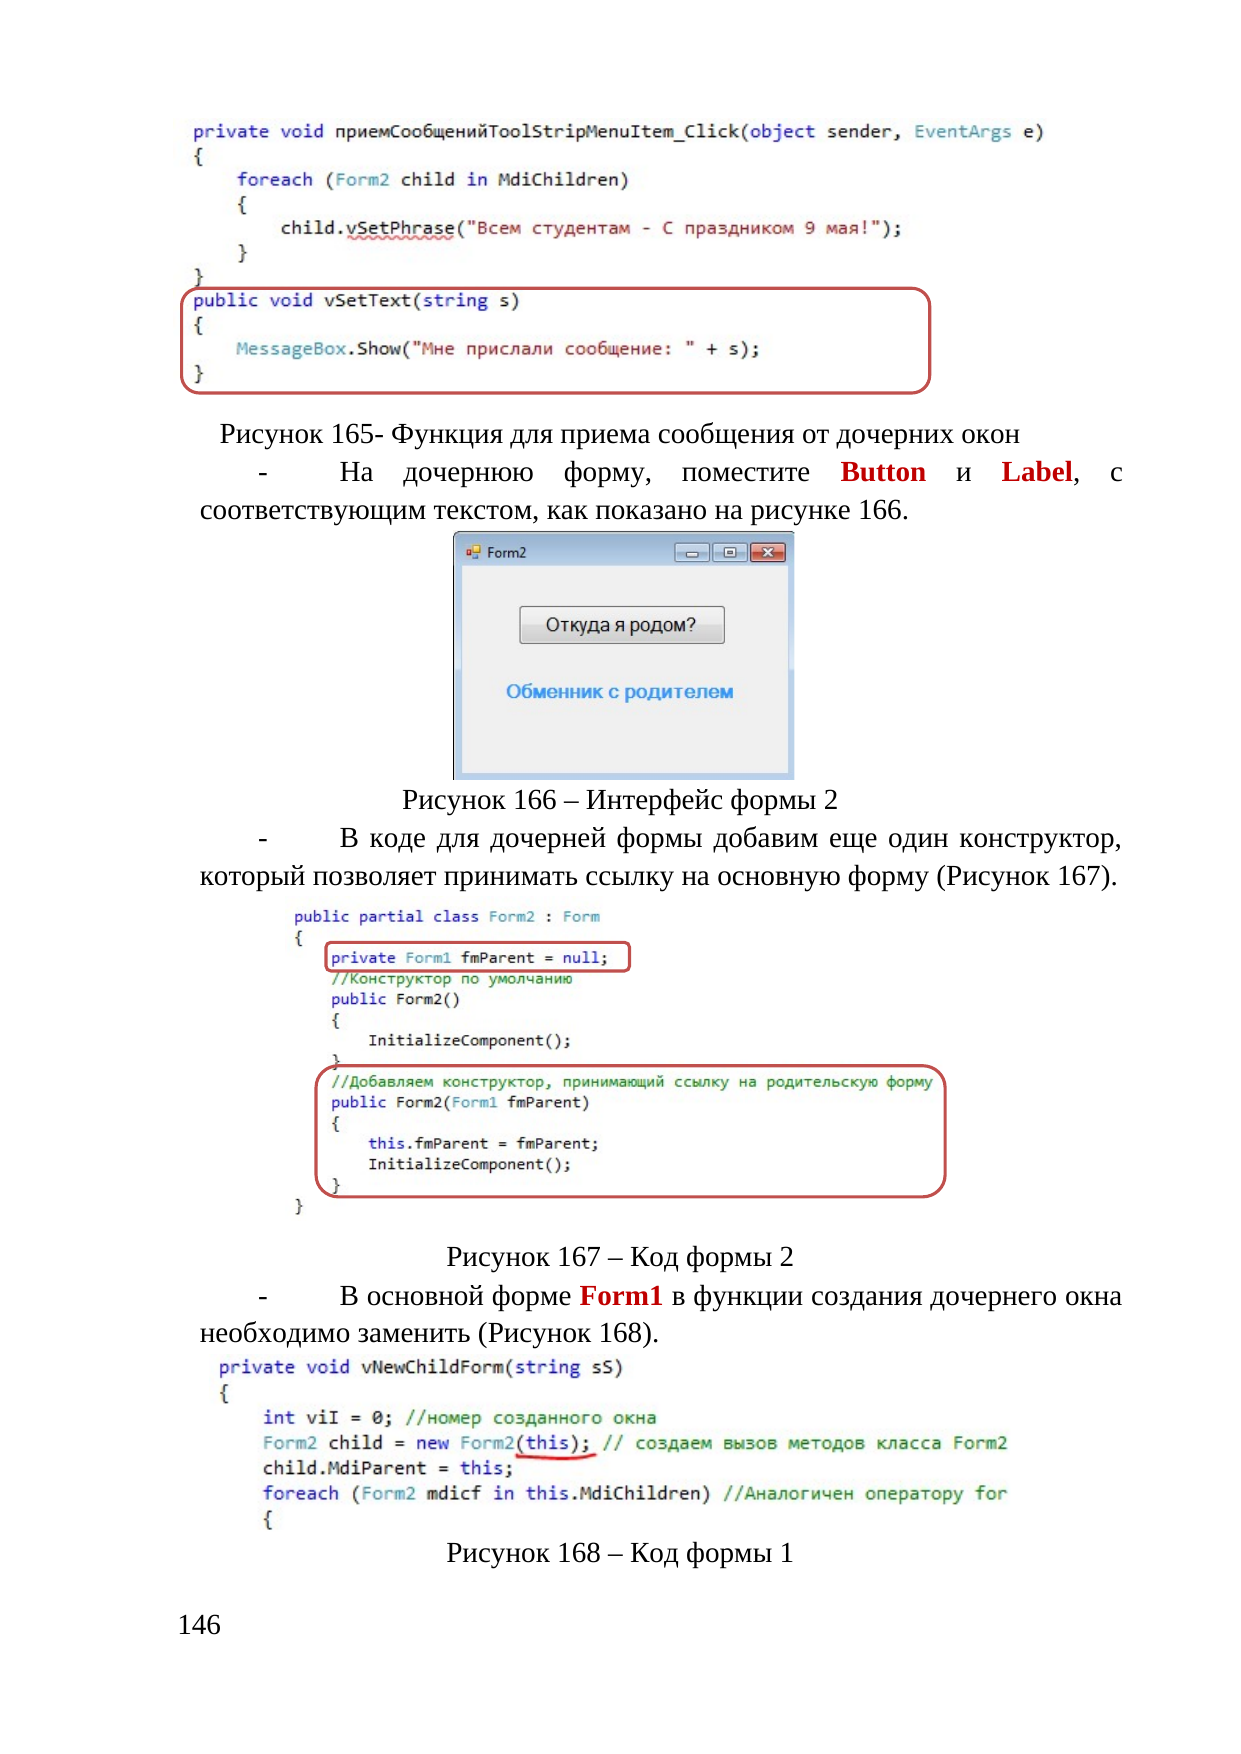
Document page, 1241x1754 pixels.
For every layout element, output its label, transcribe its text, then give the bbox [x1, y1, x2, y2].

picture [208, 1354, 1047, 1533]
text Рисунок 167 – Код формы 2 [118, 1239, 1122, 1273]
text Рисунок 168 – Код формы 1 [118, 1535, 1122, 1569]
picture [285, 896, 953, 1221]
text Рисунок 166 – Интерфейс формы 2 [118, 782, 1122, 815]
text Рисунок 165- Функция для приема сообщения от дочерних окон [118, 416, 1122, 449]
picture [173, 118, 1064, 397]
list В основной форме Form1 в функции создания дочернего окна необходимо заменить (Рисунок 168). [199, 1278, 1123, 1349]
list На дочернюю форму, поместите Button и Label, с соответствующим текстом, как показано на рисунке 166. [199, 454, 1123, 525]
picture [453, 530, 795, 780]
list В коде для дочерней формы добавим еще один конструктор, который позволяет принимать ссылку на основную форму (Рисунок 167). [199, 821, 1123, 891]
